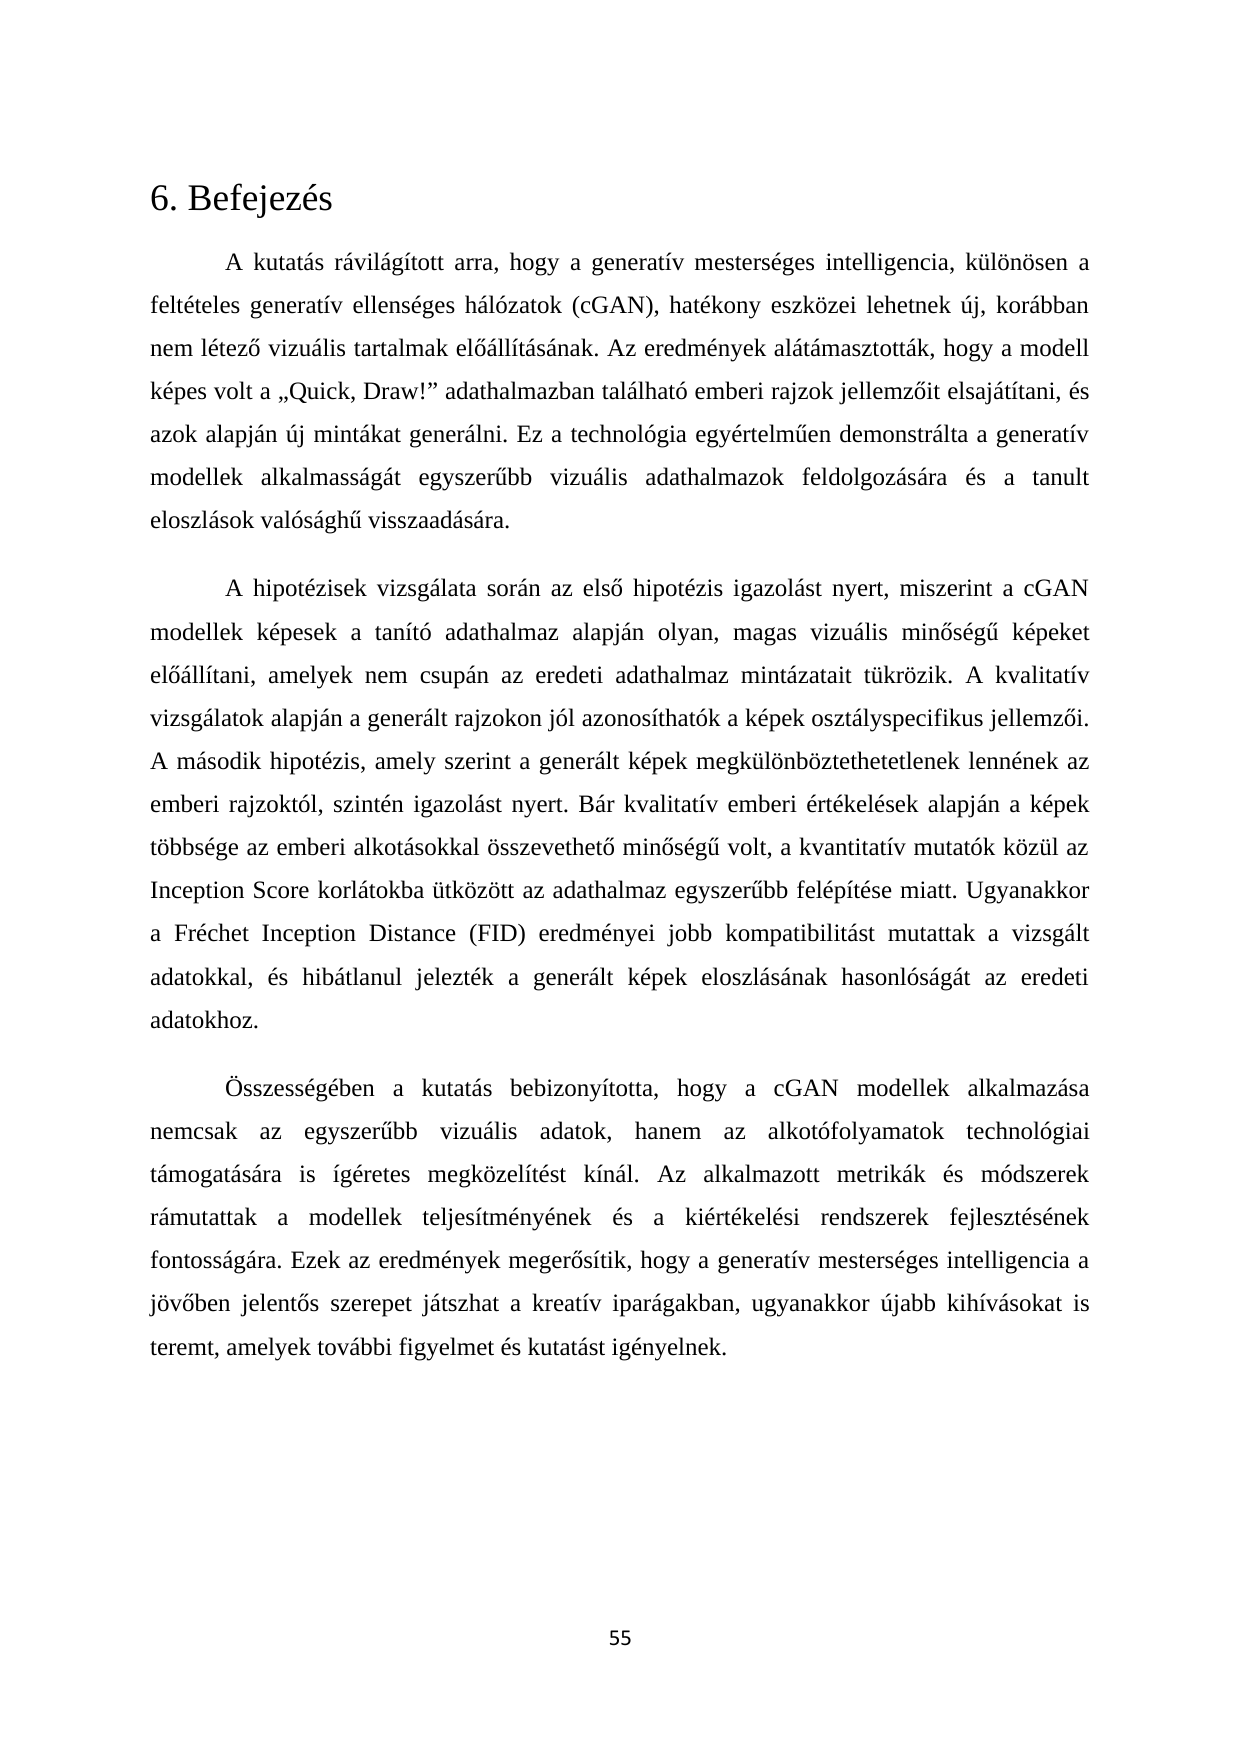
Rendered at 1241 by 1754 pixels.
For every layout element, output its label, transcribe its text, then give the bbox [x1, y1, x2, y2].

text Összességében a kutatás bebizonyította, hogy a cGAN modellek alkalmazása nemcsak az egyszerűbb vizuális adatok, hanem az alkotófolyamatok technológiai támogatására is ígéretes megközelítést kínál. Az alkalmazott metrikák és módszerek rámutattak a modellek teljesítményének és a kiértékelési rendszerek fejlesztésének fontosságára. Ezek az eredmények megerősítik, hogy a generatív mesterséges intelligencia a jövőben jelentős szerepet játszhat a kreatív iparágakban, ugyanakkor újabb kihívásokat is teremt, amelyek további figyelmet és kutatást igényelnek. [150, 1073, 1090, 1360]
text A kutatás rávilágított arra, hogy a generatív mesterséges intelligencia, különösen a feltételes generatív ellenséges hálózatok (cGAN), hatékony eszközei lehetnek új, korábban nem létező vizuális tartalmak előállításának. Az eredmények alátámasztották, hogy a modell képes volt a „Quick, Draw!” adathalmazban található emberi rajzok jellemzőit elsajátítani, és azok alapján új mintákat generálni. Ez a technológia egyértelműen demonstrálta a generatív modellek alkalmasságát egyszerűbb vizuális adathalmazok feldolgozására és a tanult eloszlások valósághű visszaadására. [150, 247, 1090, 534]
subtitle 6. Befejezés [150, 175, 1090, 218]
text A hipotézisek vizsgálata során az első hipotézis igazolást nyert, miszerint a cGAN modellek képesek a tanító adathalmaz alapján olyan, magas vizuális minőségű képeket előállítani, amelyek nem csupán az eredeti adathalmaz mintázatait tükrözik. A kvalitatív vizsgálatok alapján a generált rajzokon jól azonosíthatók a képek osztályspecifikus jellemzői. A második hipotézis, amely szerint a generált képek megkülönböztethetetlenek lennének az emberi rajzoktól, szintén igazolást nyert. Bár kvalitatív emberi értékelések alapján a képek többsége az emberi alkotásokkal összevethető minőségű volt, a kvantitatív mutatók közül az Inception Score korlátokba ütközött az adathalmaz egyszerűbb felépítése miatt. Ugyanakkor a Fréchet Inception Distance (FID) eredményei jobb kompatibilitást mutattak a vizsgált adatokkal, és hibátlanul jelezték a generált képek eloszlásának hasonlóságát az eredeti adatokhoz. [150, 573, 1090, 1033]
